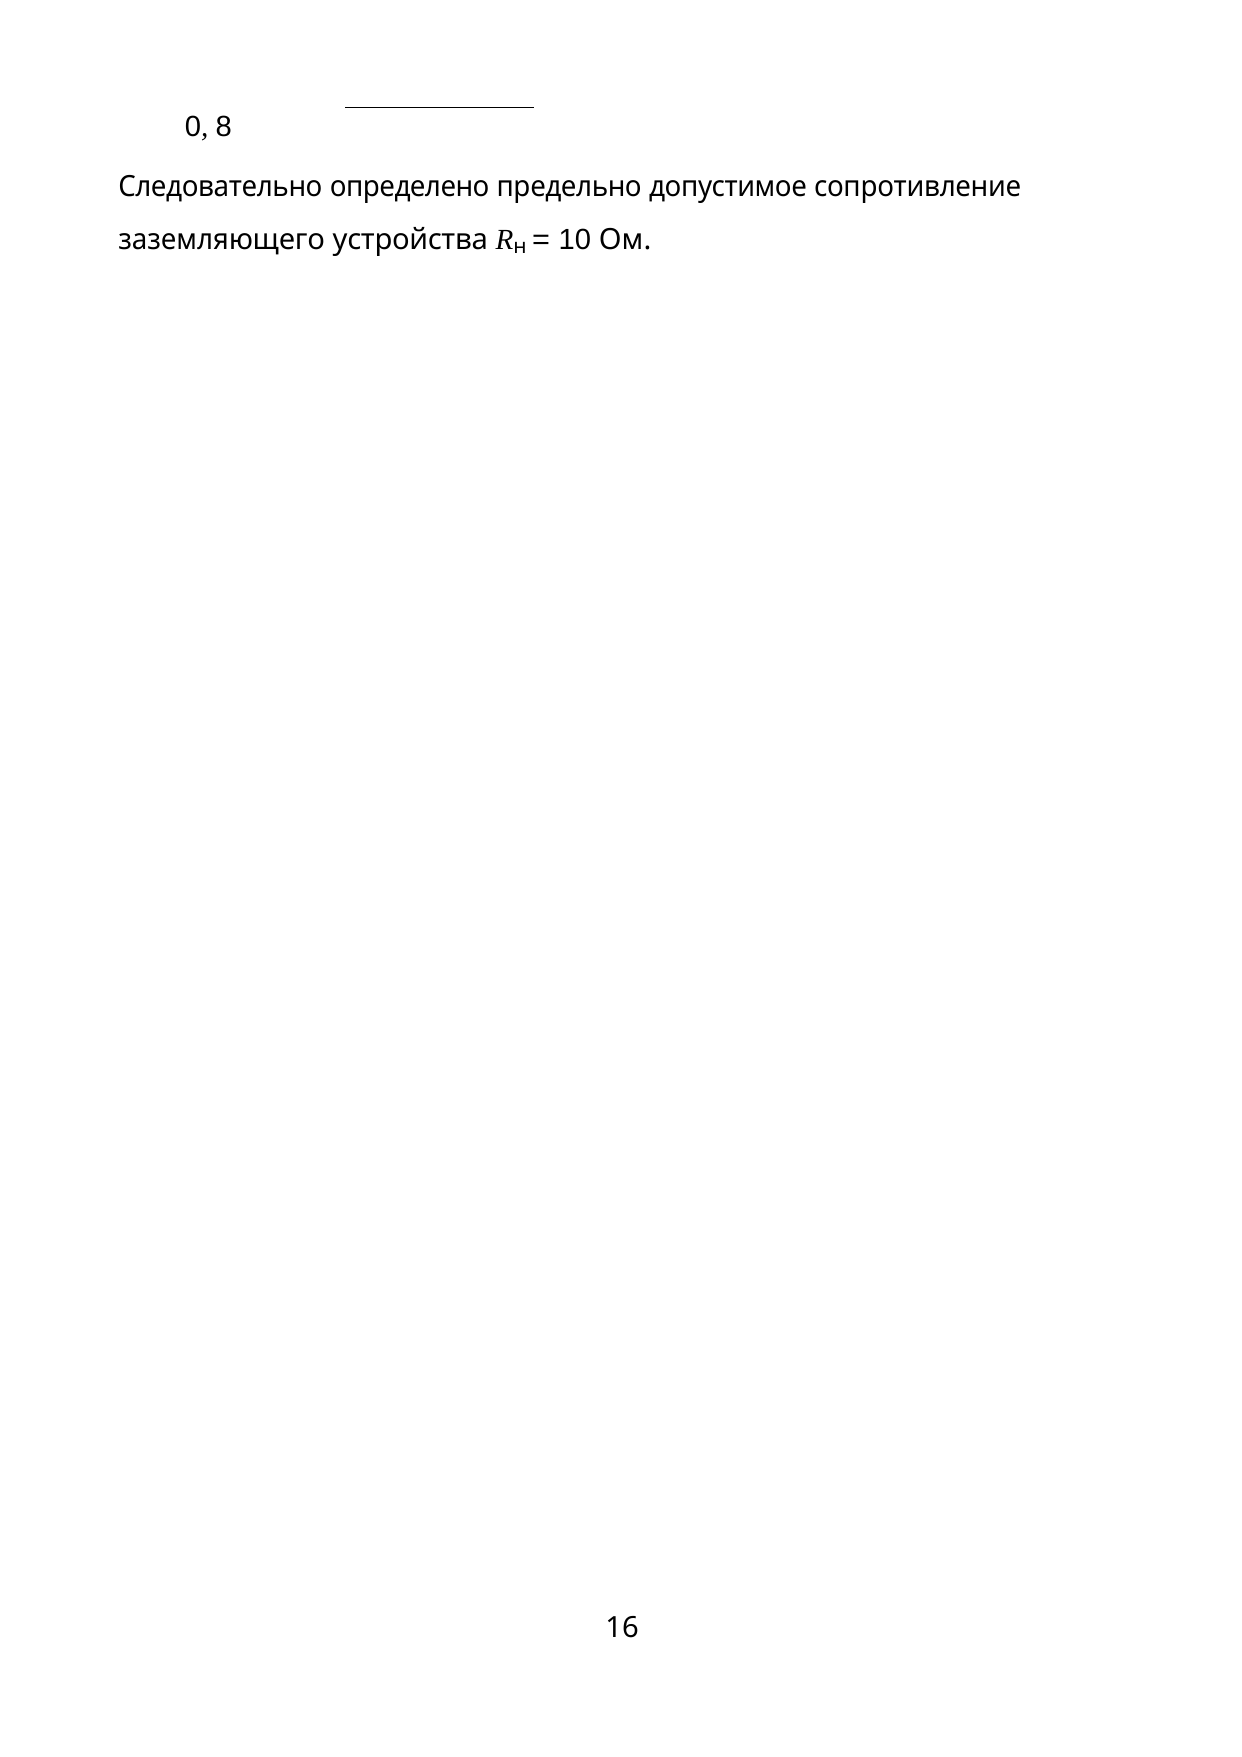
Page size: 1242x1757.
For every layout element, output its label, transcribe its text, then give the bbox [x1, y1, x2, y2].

text Следовательно определено предельно допустимое сопротивление заземляющего устройства Rн = 10 Ом. [118, 166, 1125, 260]
text 0, 8 [184, 114, 336, 141]
